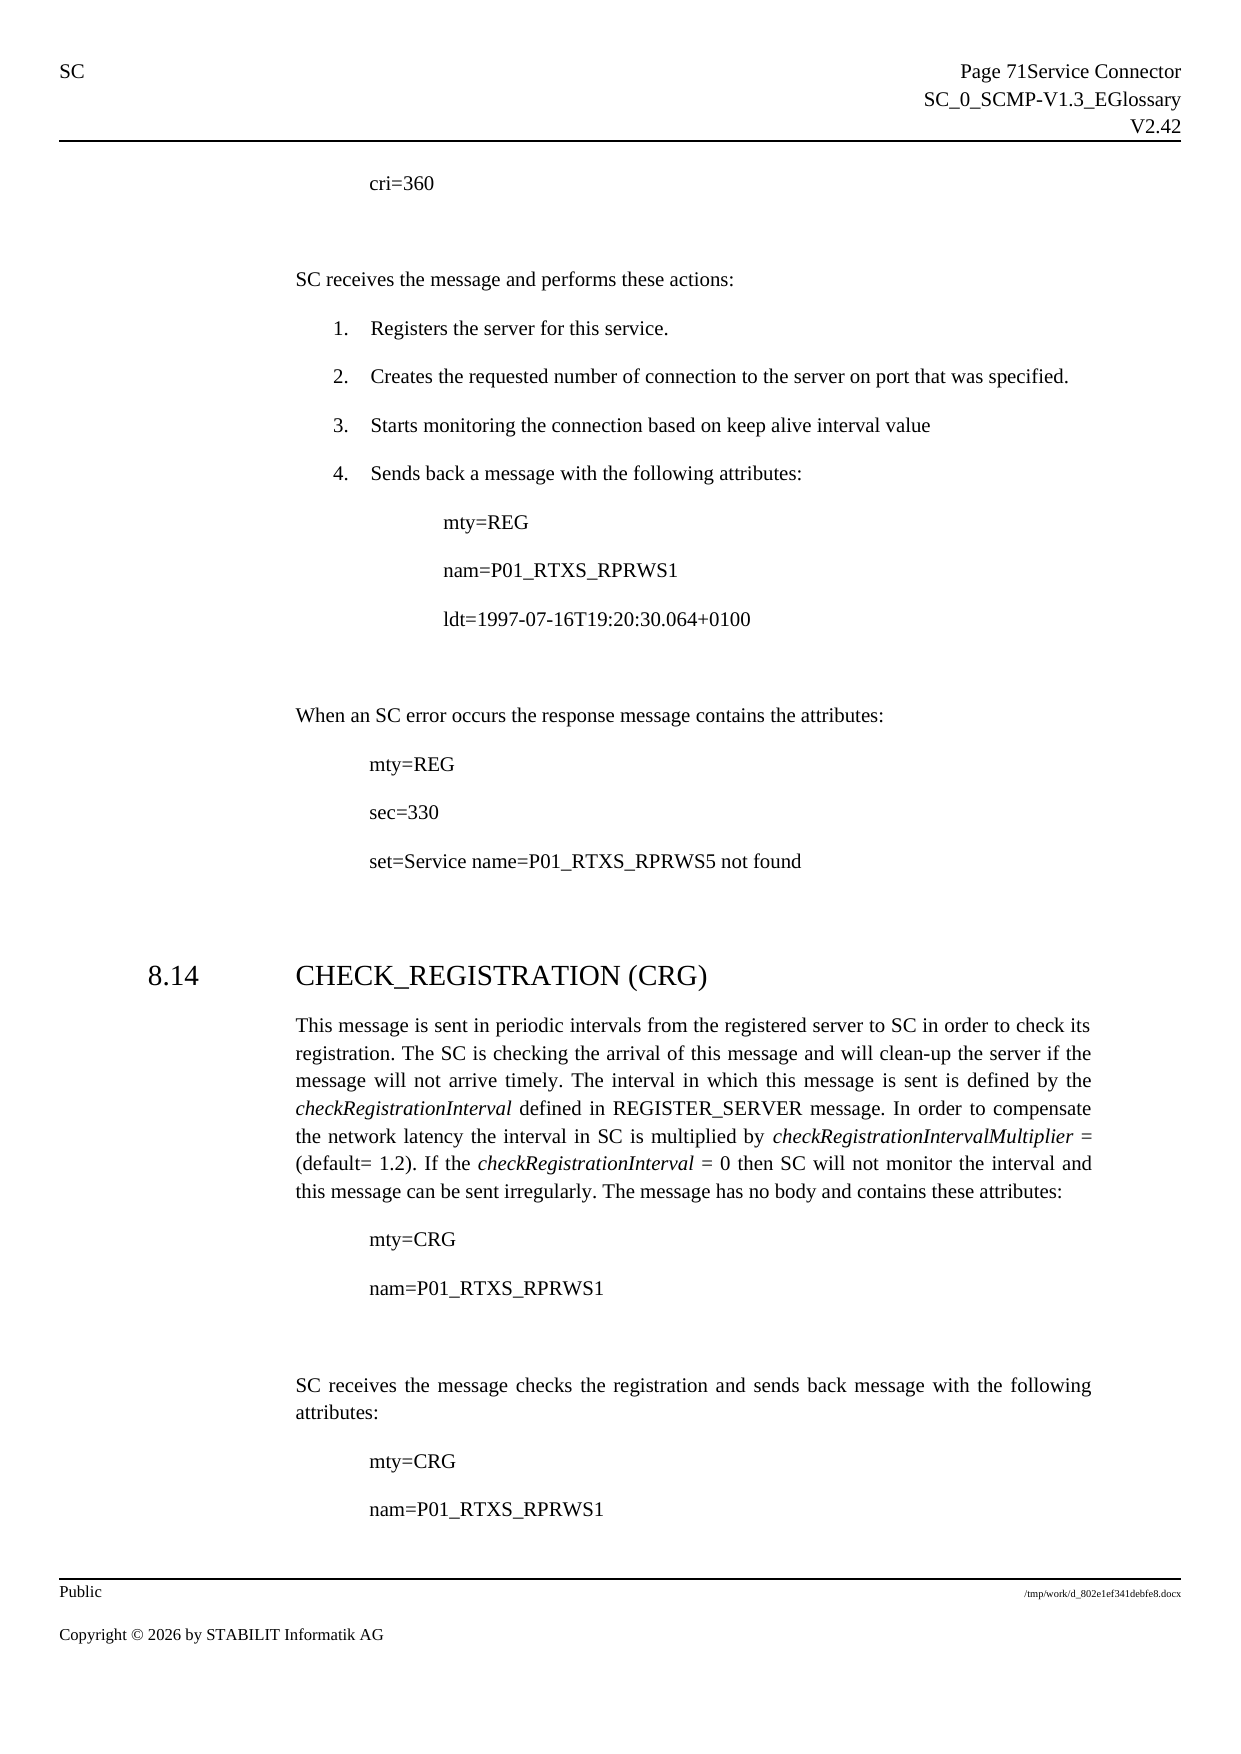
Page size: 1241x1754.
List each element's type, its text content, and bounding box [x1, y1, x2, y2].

list Starts monitoring the connection based on keep alive interval value [333, 413, 1092, 437]
text mty=REG [369, 752, 1092, 776]
list Sends back a message with the following attributes: [333, 461, 1092, 485]
text set=Service name=P01_RTXS_RPRWS5 not found [369, 849, 1092, 873]
text mty=REG [443, 509, 1092, 534]
text mty=CRG [369, 1227, 1092, 1251]
text sec=330 [369, 800, 1092, 824]
text SC receives the message and performs these actions: [295, 267, 1092, 291]
text mty=CRG [369, 1449, 1092, 1473]
list Creates the requested number of connection to the server on port that was specified. [333, 364, 1092, 388]
text This message is sent in periodic intervals from the registered server to SC in order to check its registration. The SC is checking the arrival of this message and will clean-up the server if the message will not arrive timely. The interval in which this message is sent is defined by the checkRegistrationInterval defined in REGISTER_SERVER message. In order to compensate the network latency the interval in SC is multiplied by checkRegistrationIntervalMultiplier = (default= 1.2). If the checkRegistrationInterval = 0 then SC will not monitor the interval and this message can be sent irregularly. The message has no body and contains these attributes: [295, 1013, 1092, 1203]
subtitle CHECK_REGISTRATION (CRG) [148, 958, 1092, 992]
text SC receives the message checks the registration and sends back message with the following attributes: [295, 1373, 1092, 1424]
text nam=P01_RTXS_RPRWS1 [443, 558, 1092, 582]
text nam=P01_RTXS_RPRWS1 [369, 1276, 1092, 1300]
text nam=P01_RTXS_RPRWS1 [369, 1497, 1092, 1521]
text cri=360 [369, 171, 1092, 194]
list Registers the server for this service. [333, 316, 1092, 340]
text When an SC error occurs the response message contains the attributes: [295, 703, 1092, 727]
text ldt=1997-07-16T19:20:30.064+0100 [443, 606, 1092, 631]
